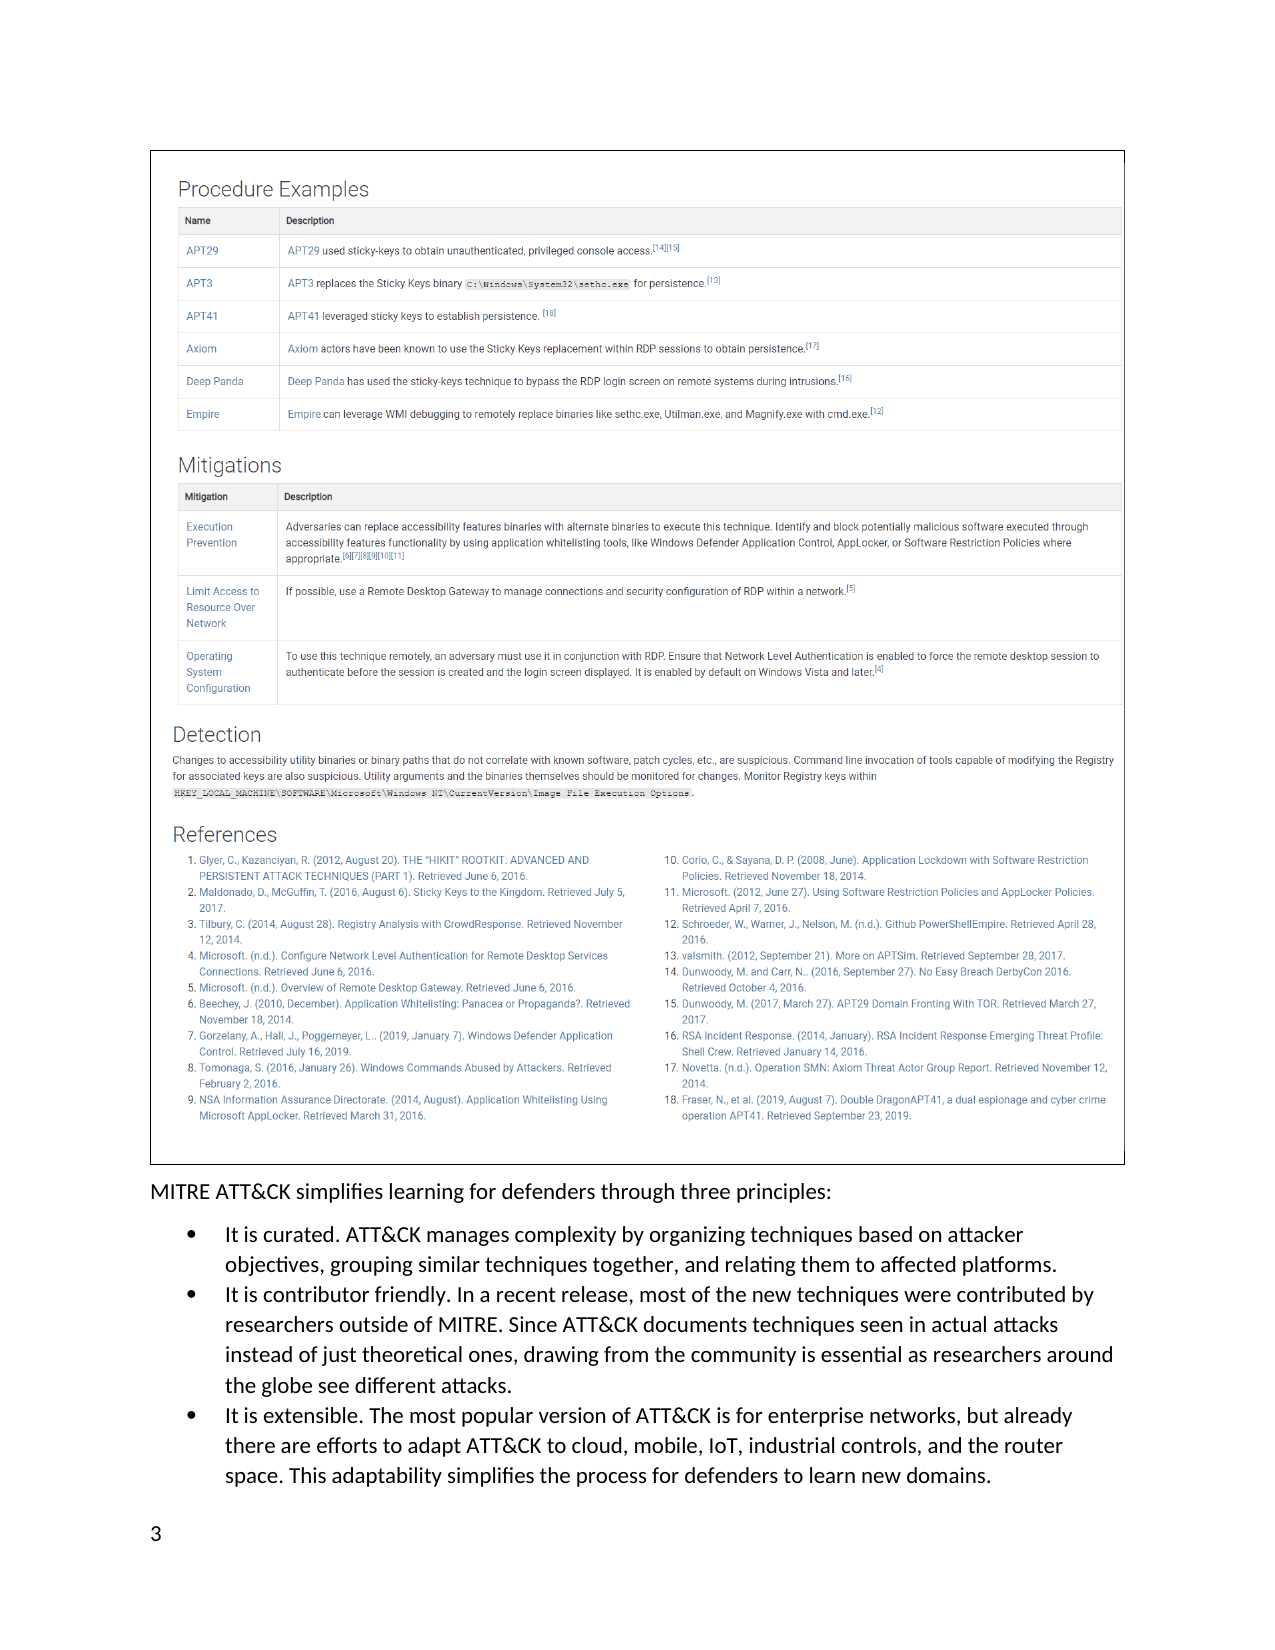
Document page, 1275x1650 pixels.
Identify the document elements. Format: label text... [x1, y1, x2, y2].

picture [161, 163, 1125, 1151]
table_header [151, 151, 1124, 1163]
text MITRE ATT&CK simplifies learning for defenders through three principles: [150, 1177, 1125, 1205]
list It is contributor friendly. In a recent release, most of the new techniques were contributed by researchers outside of MITRE. Since ATT&CK documents techniques seen in actual attacks instead of just theoretical ones, drawing from the community is essential as researchers around the globe see different attacks. [187, 1280, 1125, 1399]
list It is extensible. The most popular version of ATT&CK is for enterprise networks, but already there are efforts to adapt ATT&CK to cloud, mobile, IoT, industrial controls, and the router space. This adaptability simplifies the process for defenders to learn new domains. [187, 1401, 1125, 1489]
list It is curated. ATT&CK manages complexity by organizing techniques based on attacker objectives, grouping similar techniques together, and relating them to affected platforms. [187, 1220, 1125, 1278]
